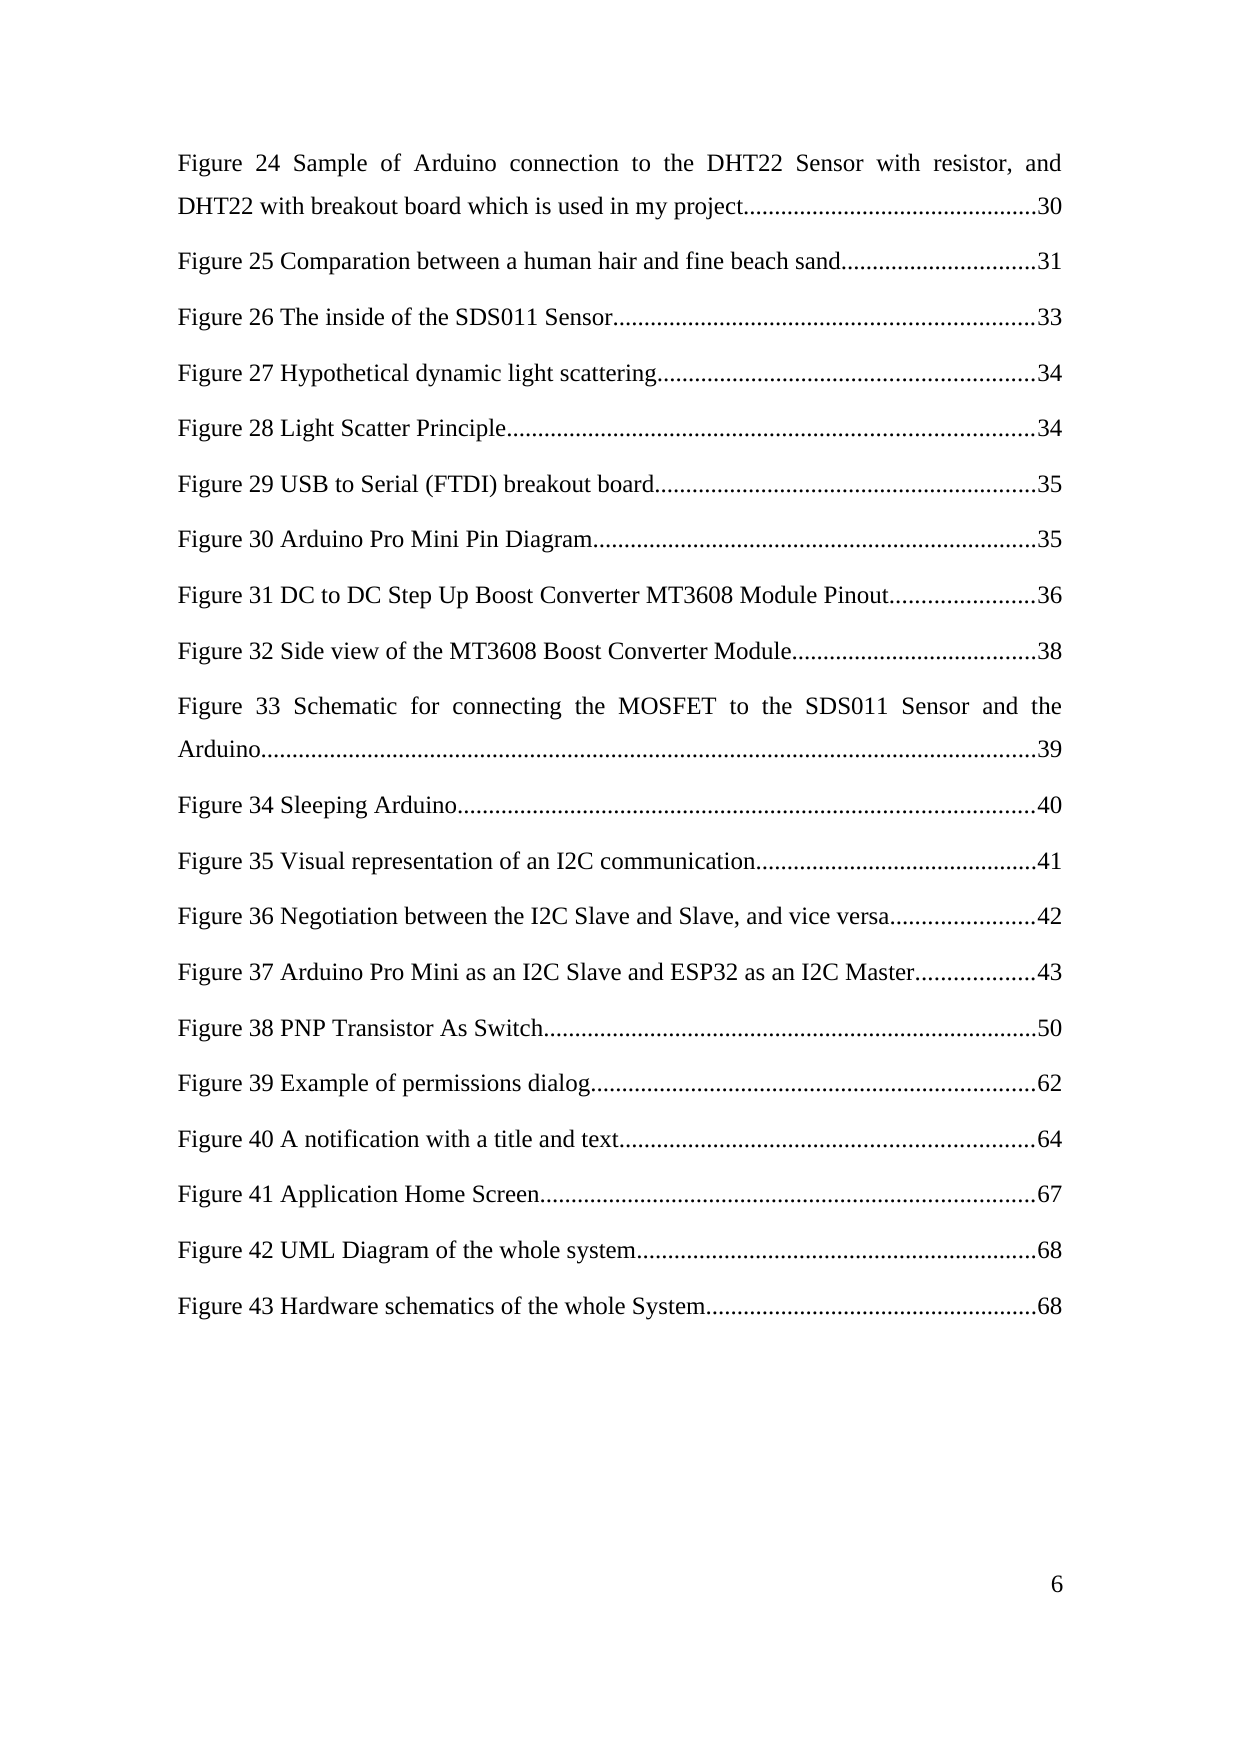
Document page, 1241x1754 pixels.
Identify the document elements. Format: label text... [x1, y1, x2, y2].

text Figure 27 Hypothetical dynamic light scattering 34 [177, 358, 1063, 386]
text Figure 39 Example of permissions dialog 62 [177, 1068, 1063, 1097]
text Figure 28 Light Scatter Principle 34 [177, 413, 1063, 442]
text Figure 35 Visual representation of an I2C communication 41 [177, 846, 1063, 874]
text Figure 30 Arduino Pro Mini Pin Diagram 35 [177, 524, 1063, 553]
text Figure 32 Side view of the MT3608 Boost Converter Module 38 [177, 636, 1063, 664]
text Figure 38 PNP Transistor As Switch 50 [177, 1013, 1063, 1041]
text Figure 31 DC to DC Step Up Boost Converter MT3608 Module Pinout 36 [177, 580, 1063, 609]
text Figure 43 Hardware schematics of the whole System 68 [177, 1291, 1063, 1319]
text Figure 40 A notification with a title and text 64 [177, 1124, 1063, 1153]
text Figure 25 Comparation between a human hair and fine beach sand 31 [177, 246, 1063, 275]
text Figure 26 The inside of the SDS011 Sensor 33 [177, 302, 1063, 331]
text Figure 41 Application Home Screen 67 [177, 1179, 1063, 1208]
text Figure 34 Sleeping Arduino 40 [177, 790, 1063, 819]
text Figure 24 Sample of Arduino connection to the DHT22 Sensor with resistor, and DHT22 with breakout board which is used in my project 30 [177, 148, 1063, 219]
text Figure 37 Arduino Pro Mini as an I2C Slave and ESP32 as an I2C Master 43 [177, 957, 1063, 986]
text Figure 33 Schematic for connecting the MOSFET to the SDS011 Sensor and the Arduino 39 [177, 691, 1063, 763]
text Figure 29 USB to Serial (FTDI) breakout board 35 [177, 469, 1063, 498]
text Figure 42 UML Diagram of the whole system 68 [177, 1235, 1063, 1264]
text Figure 36 Negotiation between the I2C Slave and Slave, and vice versa 42 [177, 901, 1063, 930]
